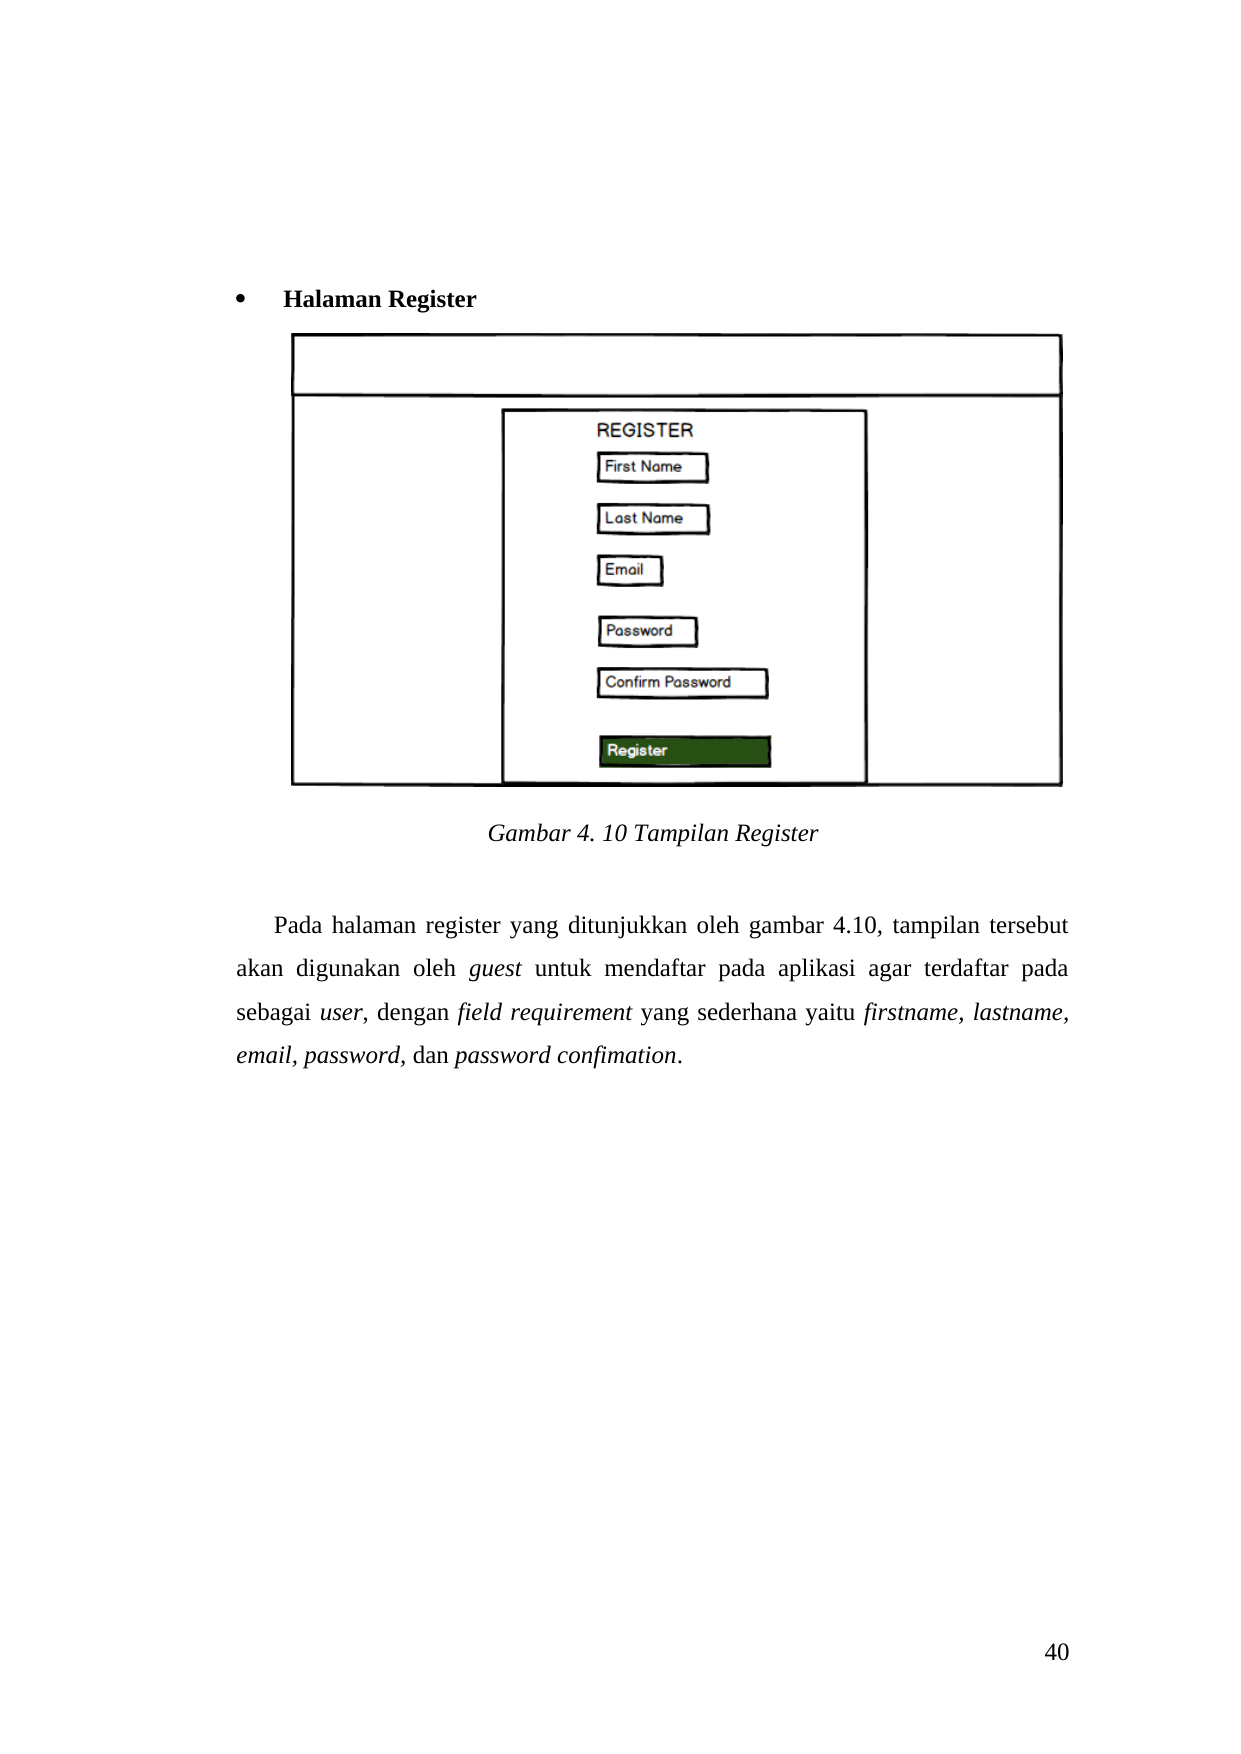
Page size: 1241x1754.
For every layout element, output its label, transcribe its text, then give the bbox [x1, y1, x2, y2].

text Pada halaman register yang ditunjukkan oleh gambar 4.10, tampilan tersebut akan digunakan oleh guest untuk mendaftar pada aplikasi agar terdaftar pada sebagai user, dengan field requirement yang sederhana yaitu firstname, lastname, email, password, dan password confimation. [236, 910, 1069, 1068]
picture [291, 333, 1063, 787]
text Gambar 4. 10 Tampilan Register [236, 818, 1069, 846]
list Halaman Register [236, 284, 1069, 313]
